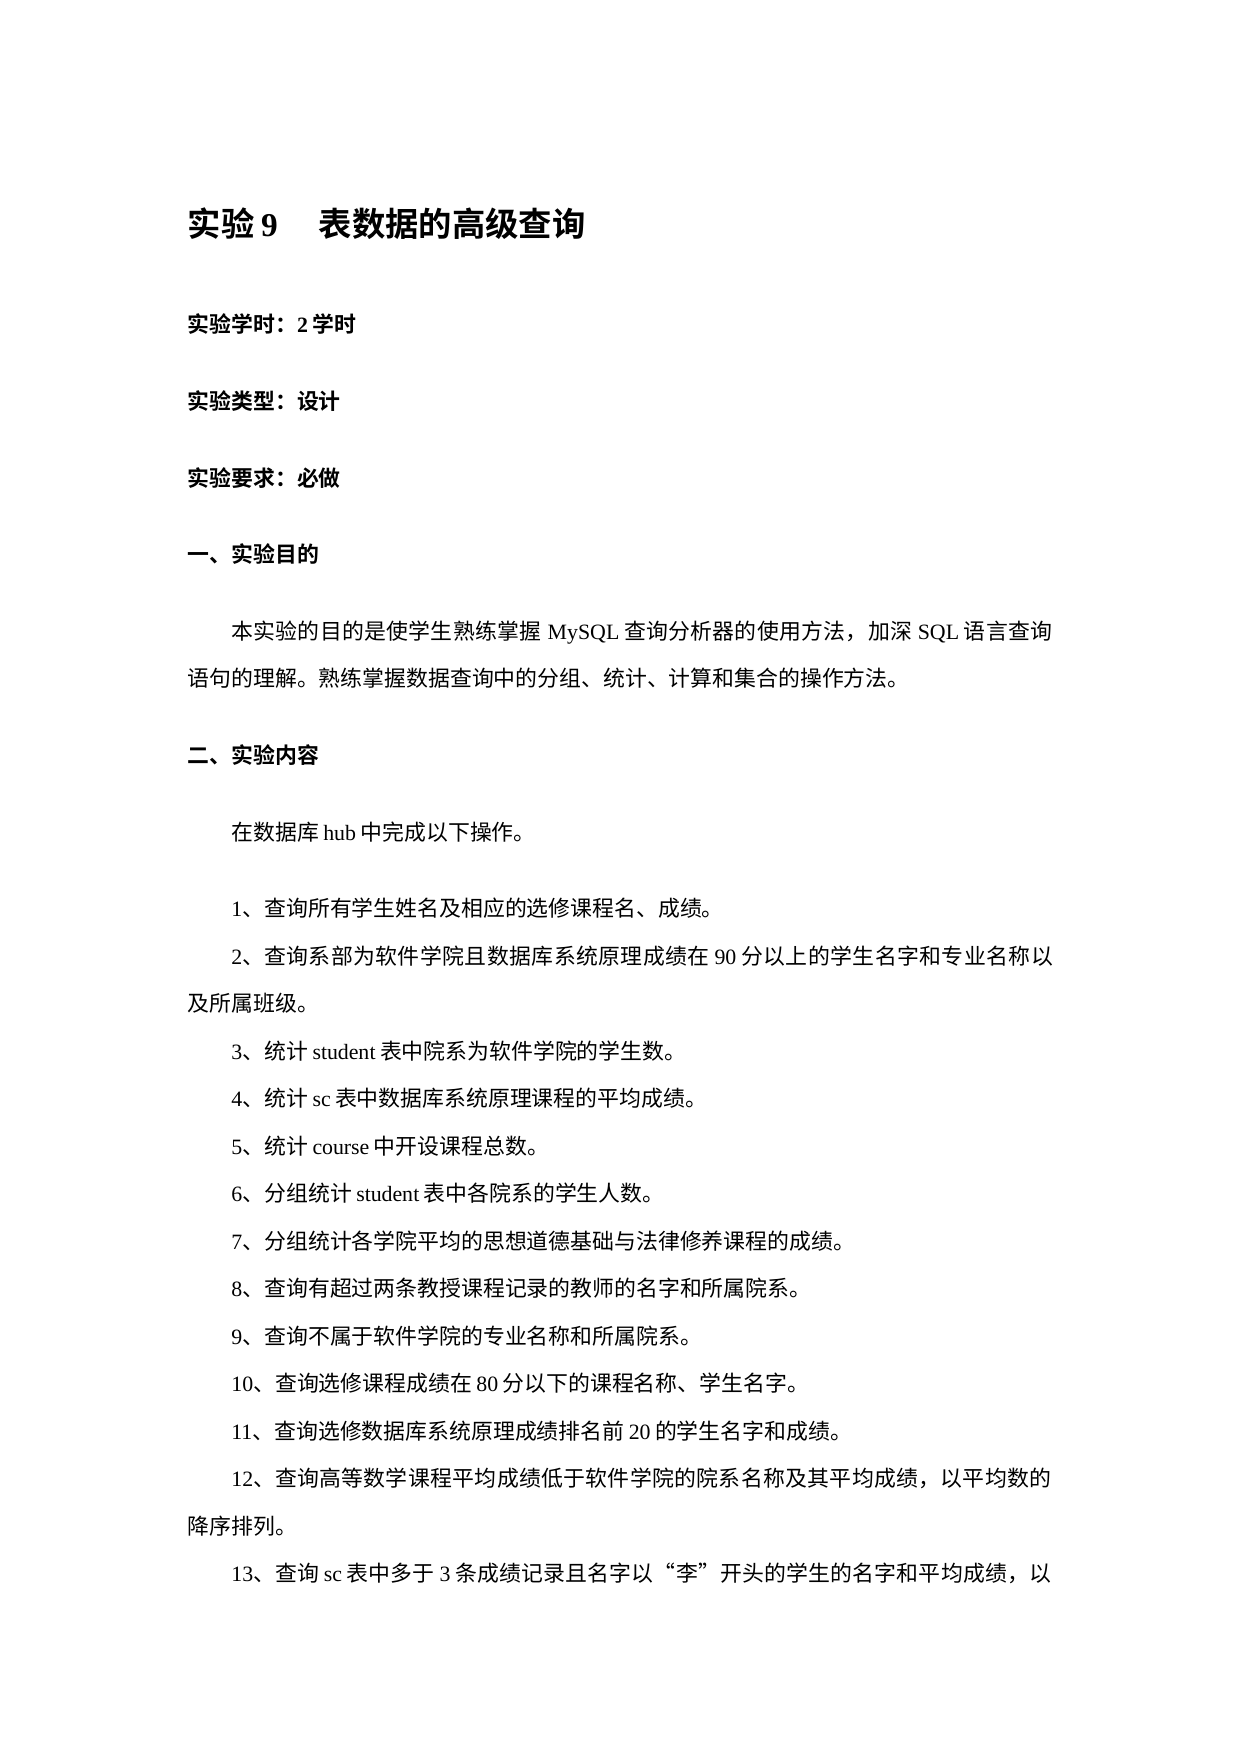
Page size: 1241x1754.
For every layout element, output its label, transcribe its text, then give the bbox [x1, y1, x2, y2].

text 实验类型：设计 [187, 384, 1053, 416]
list 查询选修数据库系统原理成绩排名前20的学生名字和成绩。 [187, 1414, 1053, 1446]
text 二、实验内容 [187, 738, 1053, 770]
list 查询高等数学课程平均成绩低于软件学院的院系名称及其平均成绩，以平均数的降序排列。 [187, 1461, 1053, 1541]
text 实验学时：2学时 [187, 307, 1053, 339]
subtitle 实验9 表数据的高级查询 [187, 189, 1053, 254]
list 查询所有学生姓名及相应的选修课程名、成绩。 [187, 891, 1053, 923]
list 统计student表中院系为软件学院的学生数。 [187, 1034, 1053, 1066]
list 查询系部为软件学院且数据库系统原理成绩在90分以上的学生名字和专业名称以及所属班级。 [187, 939, 1053, 1018]
list 查询有超过两条教授课程记录的教师的名字和所属院系。 [187, 1271, 1053, 1303]
list 查询选修课程成绩在80分以下的课程名称、学生名字。 [187, 1366, 1053, 1398]
list 分组统计student表中各院系的学生人数。 [187, 1176, 1053, 1208]
text 在数据库hub中完成以下操作。 [187, 815, 1053, 846]
list 统计course中开设课程总数。 [187, 1129, 1053, 1161]
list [187, 1556, 1053, 1588]
text 实验要求：必做 [187, 461, 1053, 492]
list 统计sc表中数据库系统原理课程的平均成绩。 [187, 1081, 1053, 1113]
text 一、实验目的 [187, 537, 1053, 569]
list 分组统计各学院平均的思想道德基础与法律修养课程的成绩。 [187, 1224, 1053, 1256]
text 本实验的目的是使学生熟练掌握MySQL查询分析器的使用方法，加深SQL语言查询语句的理解。熟练掌握数据查询中的分组、统计、计算和集合的操作方法。 [187, 614, 1053, 693]
list 查询不属于软件学院的专业名称和所属院系。 [187, 1319, 1053, 1351]
